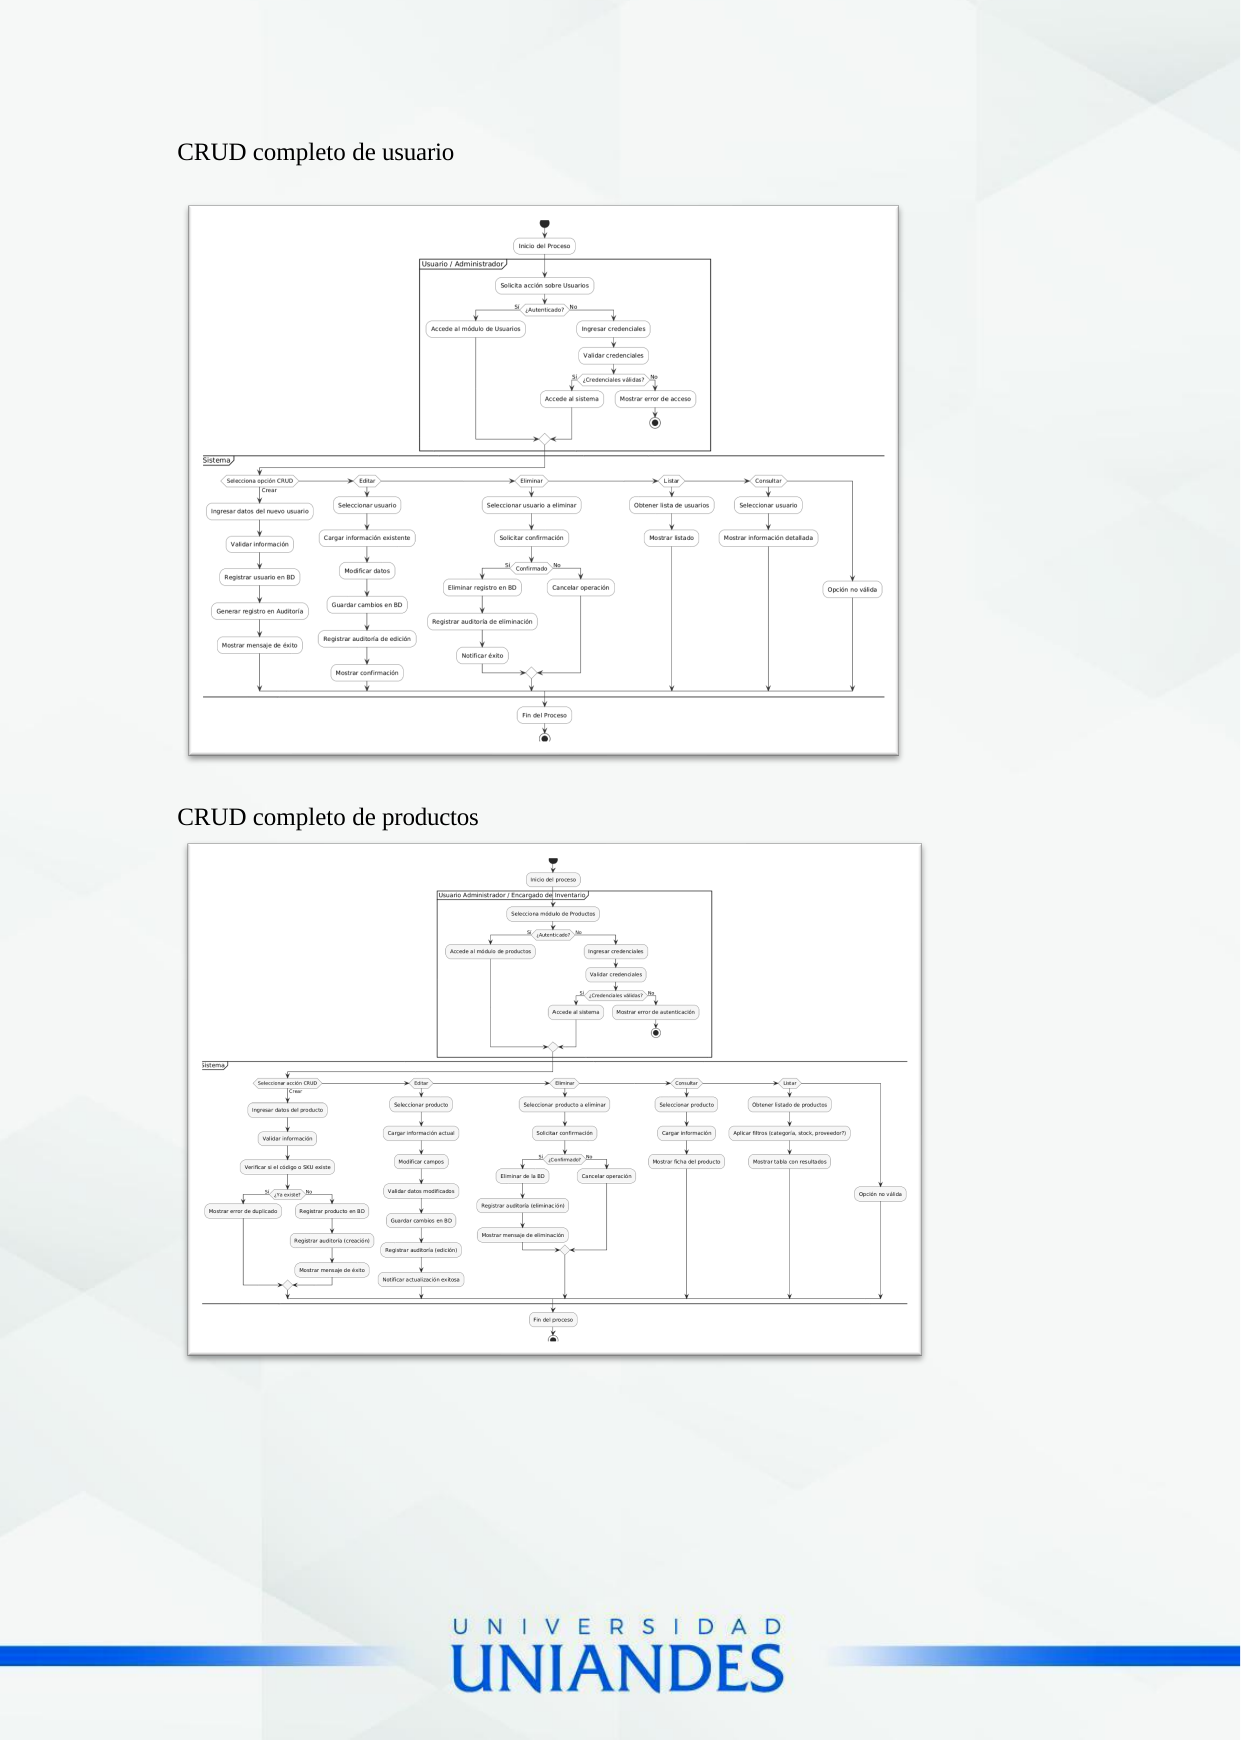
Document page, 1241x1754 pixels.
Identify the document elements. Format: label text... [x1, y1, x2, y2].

text CRUD completo de usuario [177, 137, 1152, 166]
picture [0, 0, 1241, 1740]
text CRUD completo de productos [177, 802, 1152, 831]
